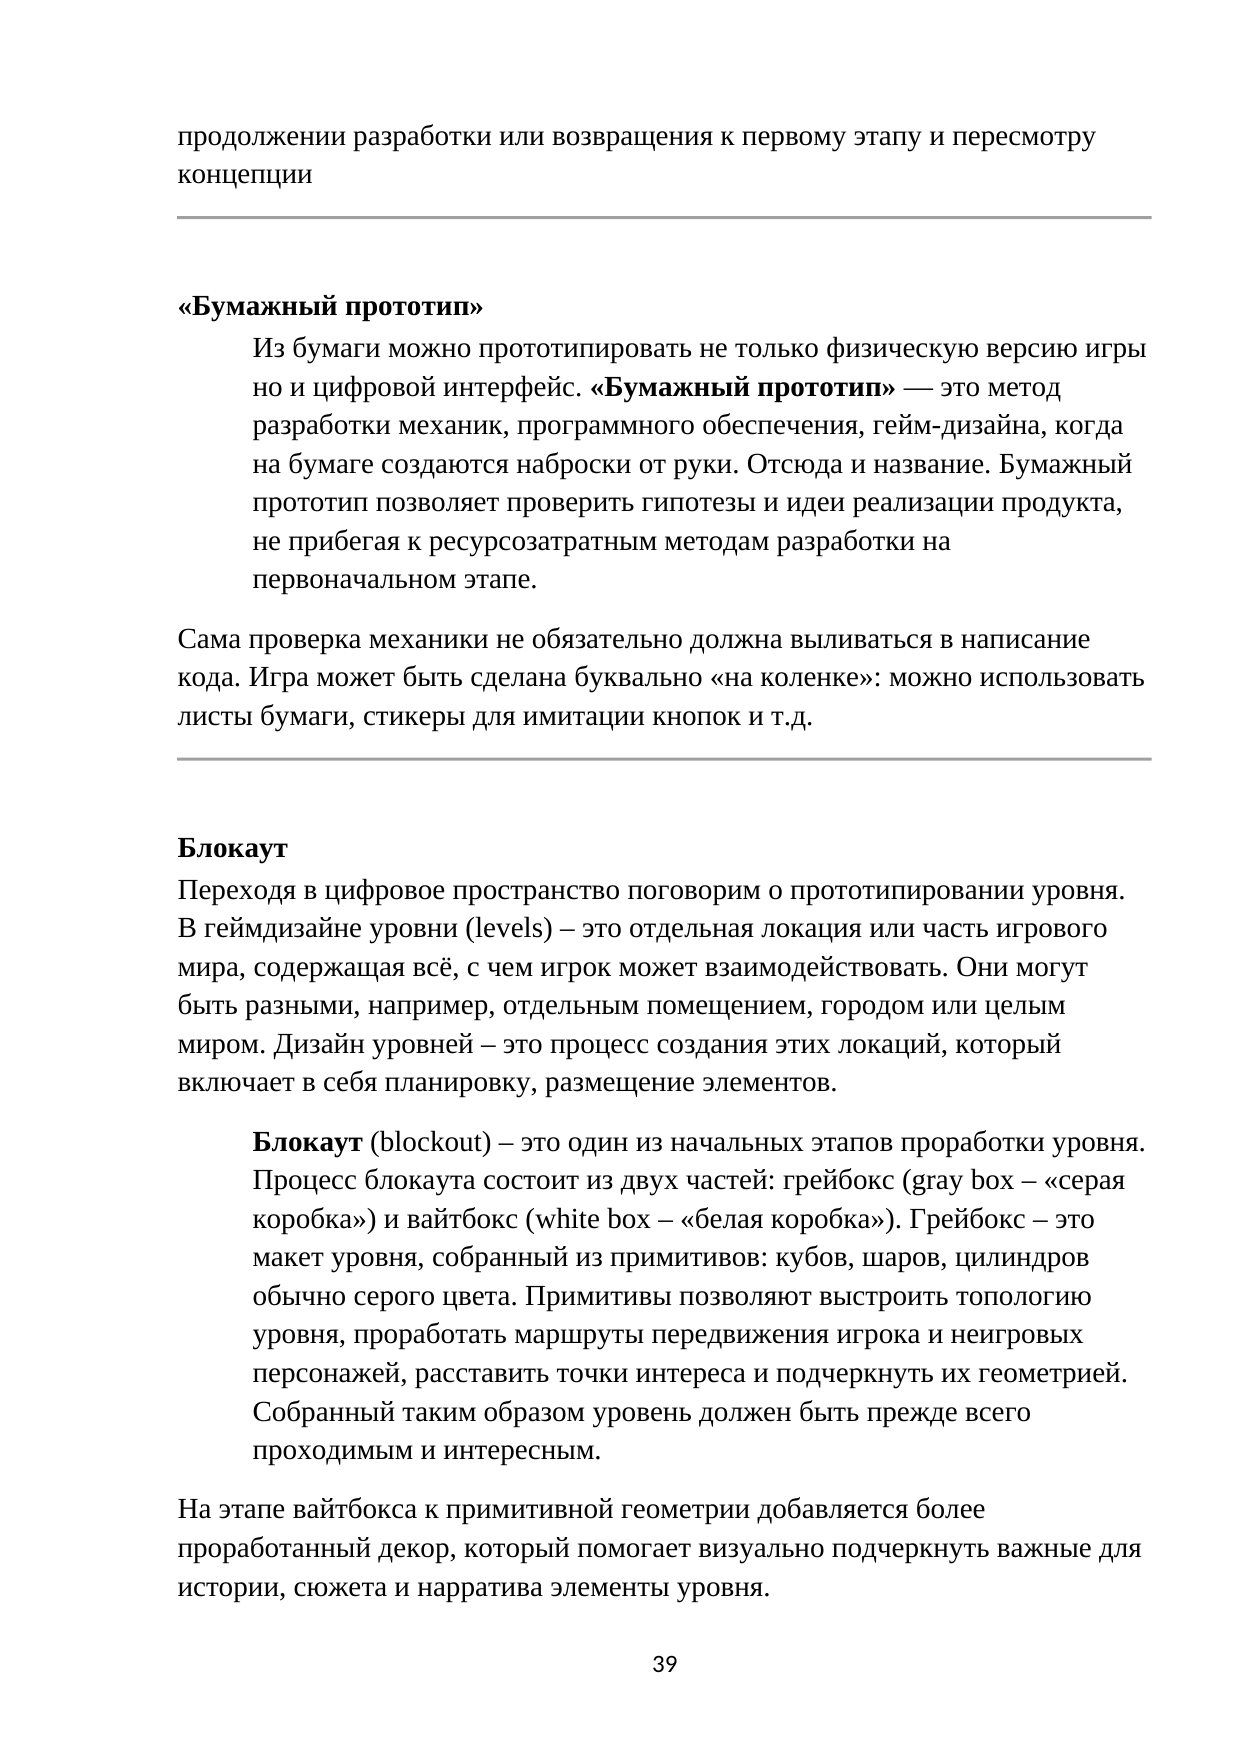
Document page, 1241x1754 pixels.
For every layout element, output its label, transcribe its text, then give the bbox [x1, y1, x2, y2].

subtitle «Бумажный прототип» [177, 288, 1152, 322]
text Из бумаги можно прототипировать не только физическую версию игры но и цифровой интерфейс. «Бумажный прототип» — это метод разработки механик, программного обеспечения, гейм-дизайна, когда на бумаге создаются наброски от руки. Отсюда и название. Бумажный прототип позволяет проверить гипотезы и идеи реализации продукта, не прибегая к ресурсозатратным методам разработки на первоначальном этапе. [252, 330, 1152, 595]
text На этапе вайтбокса к примитивной геометрии добавляется более проработанный декор, который помогает визуально подчеркнуть важные для истории, сюжета и нарратива элементы уровня. [177, 1492, 1152, 1602]
subtitle Блокаут [177, 830, 1152, 863]
text Переходя в цифровое пространство поговорим о прототипировании уровня. В геймдизайне уровни (levels) – это отдельная локация или часть игрового мира, содержащая всё, с чем игрок может взаимодействовать. Они могут быть разными, например, отдельным помещением, городом или целым миром. Дизайн уровней – это процесс создания этих локаций, который включает в себя планировку, размещение элементов. [177, 872, 1152, 1098]
text Сама проверка механики не обязательно должна выливаться в написание кода. Игра может быть сделана буквально «на коленке»: можно использовать листы бумаги, стикеры для имитации кнопок и т.д. [177, 621, 1152, 732]
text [177, 118, 1152, 190]
text Блокаут (blockout) – это один из начальных этапов проработки уровня. Процесс блокаута состоит из двух частей: грейбокс (gray box – «серая коробка») и вайтбокс (white box – «белая коробка»). Грейбокс – это макет уровня, собранный из примитивов: кубов, шаров, цилиндров обычно серого цвета. Примитивы позволяют выстроить топологию уровня, проработать маршруты передвижения игрока и неигровых персонажей, расставить точки интереса и подчеркнуть их геометрией. Собранный таким образом уровень должен быть прежде всего проходимым и интересным. [252, 1124, 1152, 1466]
